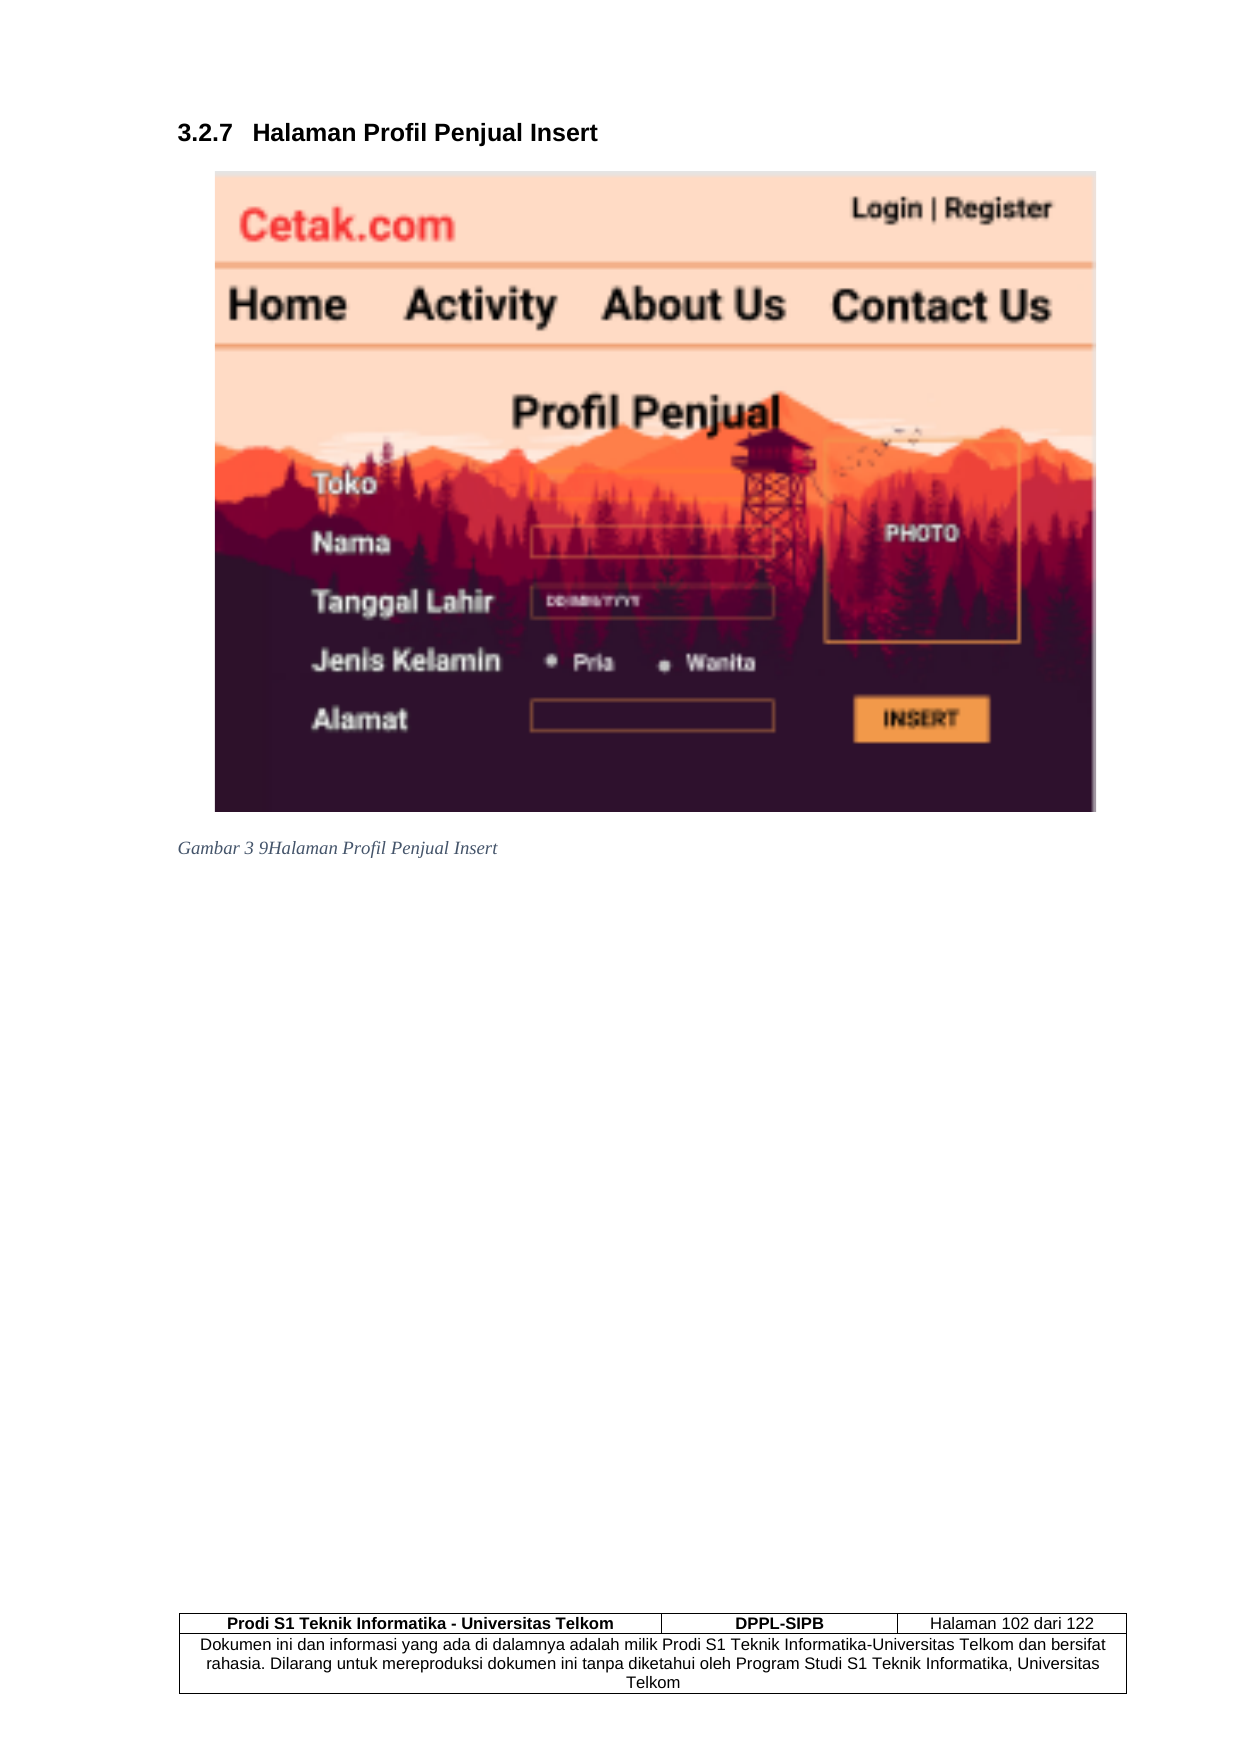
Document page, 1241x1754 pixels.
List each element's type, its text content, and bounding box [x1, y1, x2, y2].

subtitle Halaman Profil Penjual Insert [177, 118, 1122, 147]
text Gambar 3 9Halaman Profil Penjual Insert [177, 837, 1122, 858]
picture [214, 171, 1097, 812]
